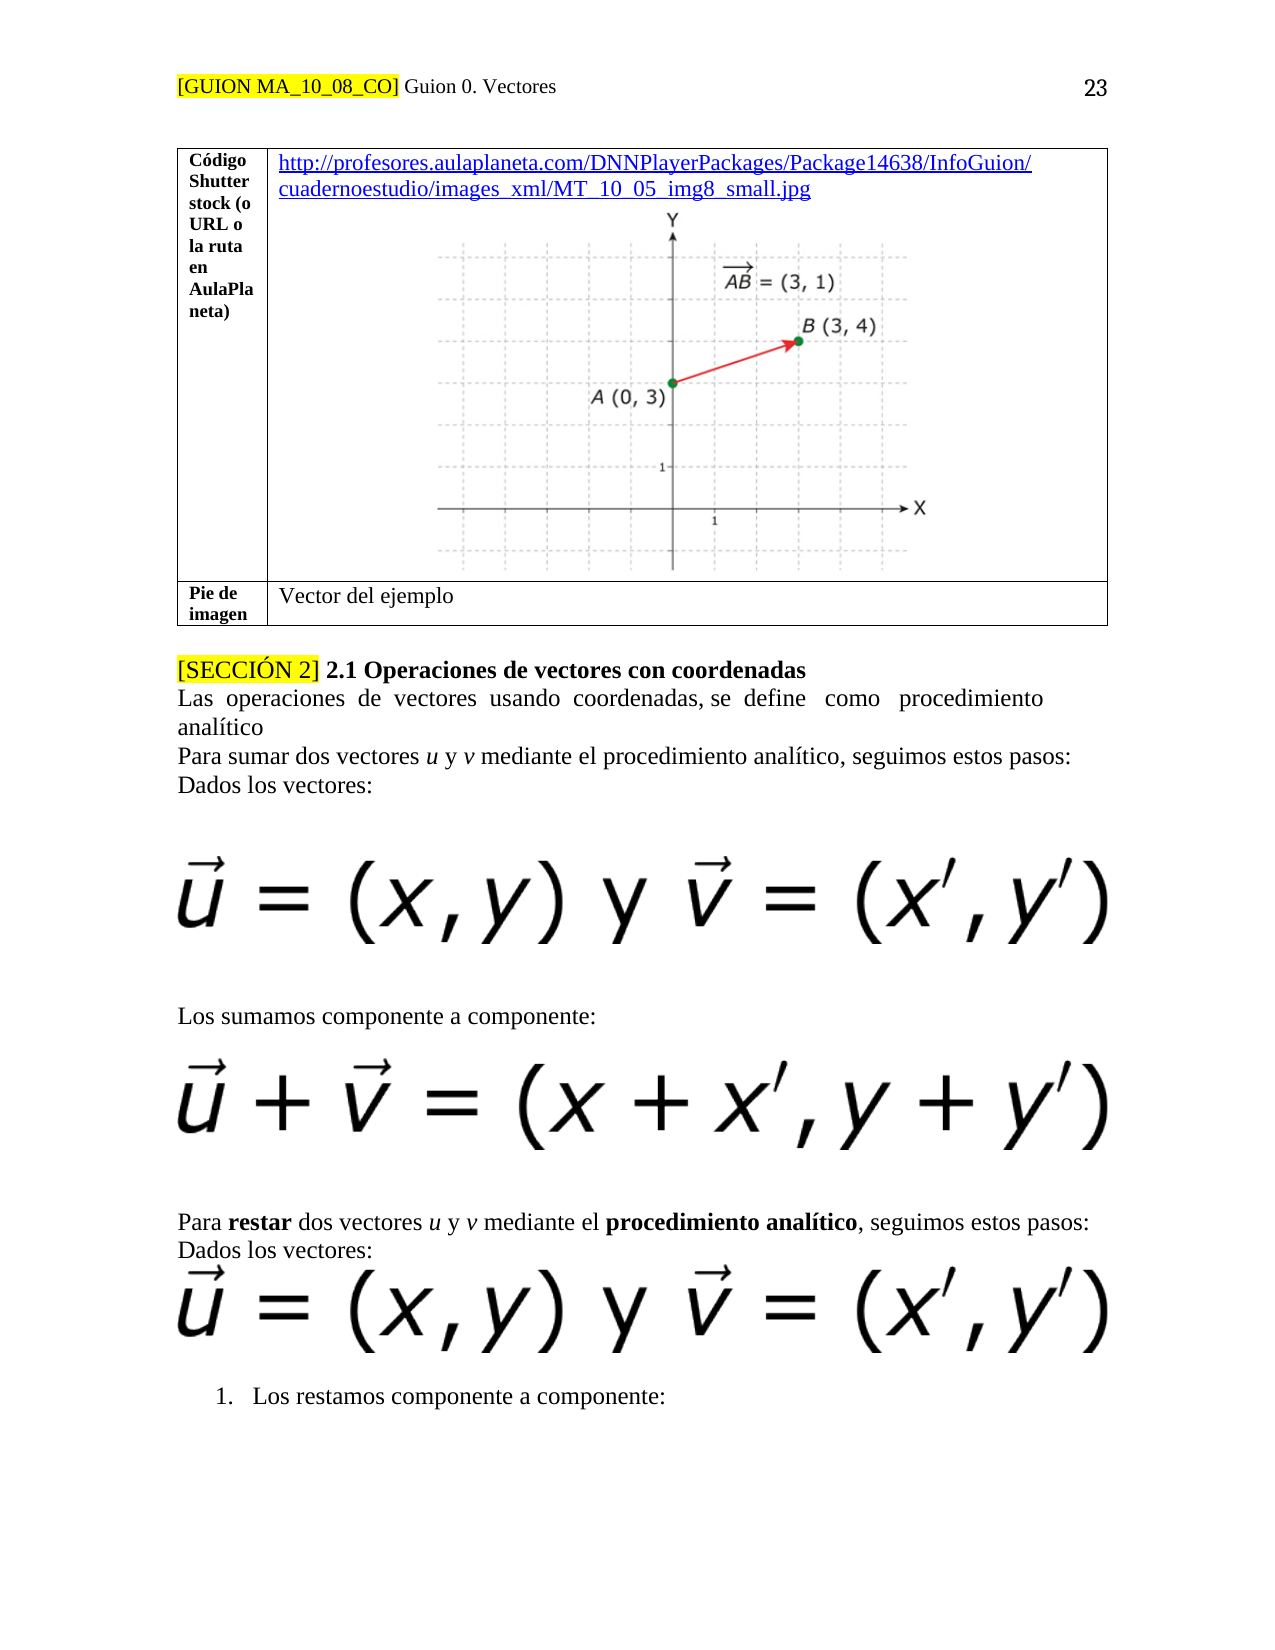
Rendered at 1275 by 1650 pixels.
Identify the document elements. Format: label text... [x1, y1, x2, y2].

picture [177, 1264, 1108, 1353]
text Dados los vectores: [177, 770, 1107, 798]
text Los sumamos componente a componente: [177, 1001, 1107, 1030]
list Los restamos componente a componente: [215, 1381, 1107, 1410]
table_cell Código Shutterstock (o URL o la ruta en AulaPlaneta) [178, 149, 267, 581]
table_cell Pie de imagen [178, 582, 267, 625]
text Las operaciones de vectores usando coordenadas, se define como procedimiento analítico [177, 683, 1107, 741]
table_cell http://profesores.aulaplaneta.com/DNNPlayerPackages/Package14638/InfoGuion/cuadernoestudio/images_xml/MT_10_05_img8_small.jpg [268, 149, 1107, 581]
text [SECCIÓN 2] 2.1 Operaciones de vectores con coordenadas [319, 655, 1107, 683]
text Para restar dos vectores u y v mediante el procedimiento analítico, seguimos estos pasos: [177, 1207, 1107, 1236]
picture [177, 856, 1108, 944]
text Dados los vectores: [177, 1236, 1107, 1264]
picture [177, 1058, 1108, 1150]
table_cell Vector del ejemplo [268, 582, 1107, 625]
text Para sumar dos vectores u y v mediante el procedimiento analítico, seguimos estos pasos: [177, 741, 1107, 770]
picture [431, 206, 932, 581]
